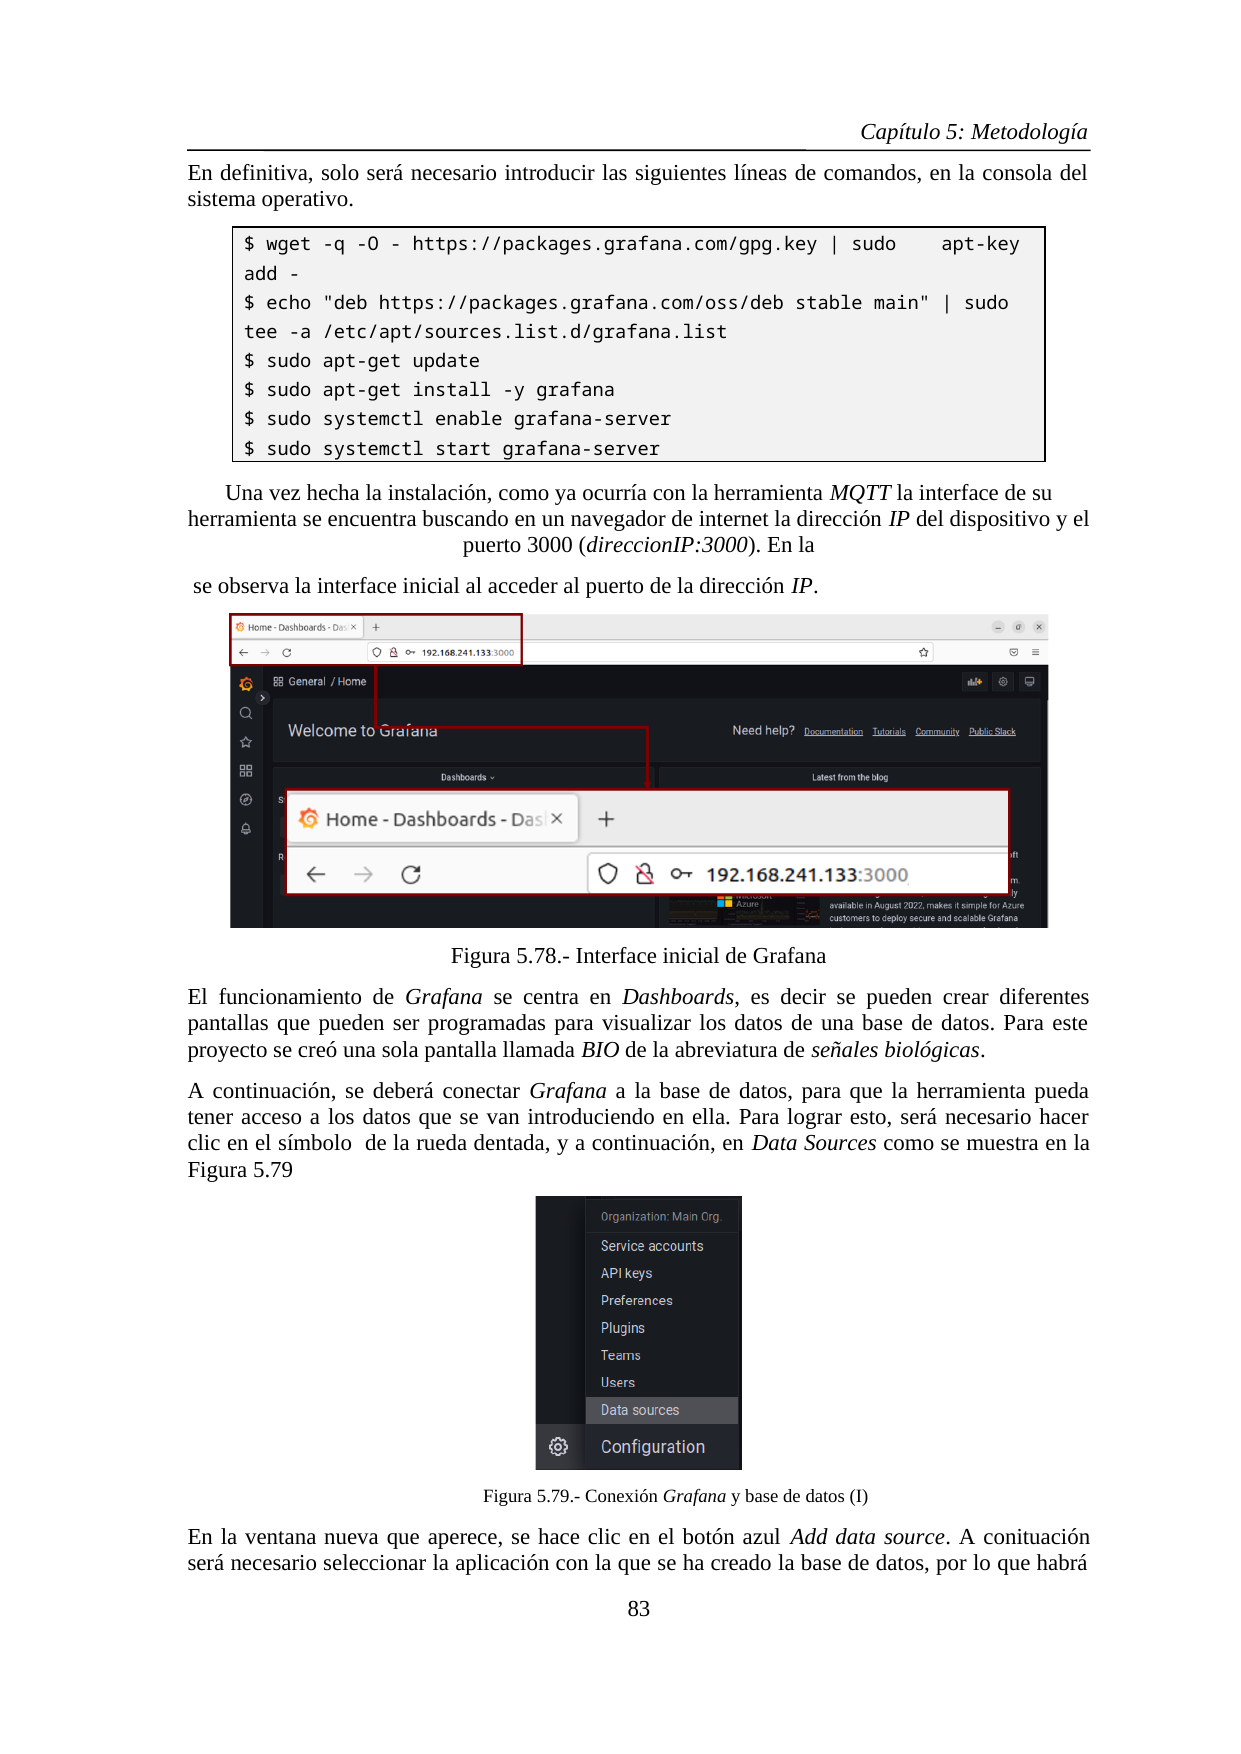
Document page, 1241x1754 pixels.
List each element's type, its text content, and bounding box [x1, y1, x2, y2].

picture [229, 613, 1049, 928]
picture [535, 1196, 742, 1470]
text Una vez hecha la instalación, como ya ocurría con la herramienta MQTT la interface de su herramienta se encuentra buscando en un navegador de internet la dirección IP del dispositivo y el puerto 3000 (direccionIP:3000). En la [187, 479, 1090, 558]
table_header $ wget -q -O - https://packages.grafana.com/gpg.key | sudo apt-key add - $ echo "deb https://packages.grafana.com/oss/deb stable main" | sudo tee -a /etc/apt/sources.list.d/grafana.list $ sudo apt-get update $ sudo apt-get install -y grafana $ sudo systemctl enable grafana-server $ sudo systemctl start grafana-server [233, 228, 1044, 461]
text En definitiva, solo será necesario introducir las siguientes líneas de comandos, en la consola del sistema operativo. [187, 159, 1090, 212]
text El funcionamiento de Grafana se centra en Dashboards, es decir se pueden crear diferentes pantallas que pueden ser programadas para visualizar los datos de una base de datos. Para este proyecto se creó una sola pantalla llamada BIO de la abreviatura de señales biológicas. [187, 983, 1090, 1062]
